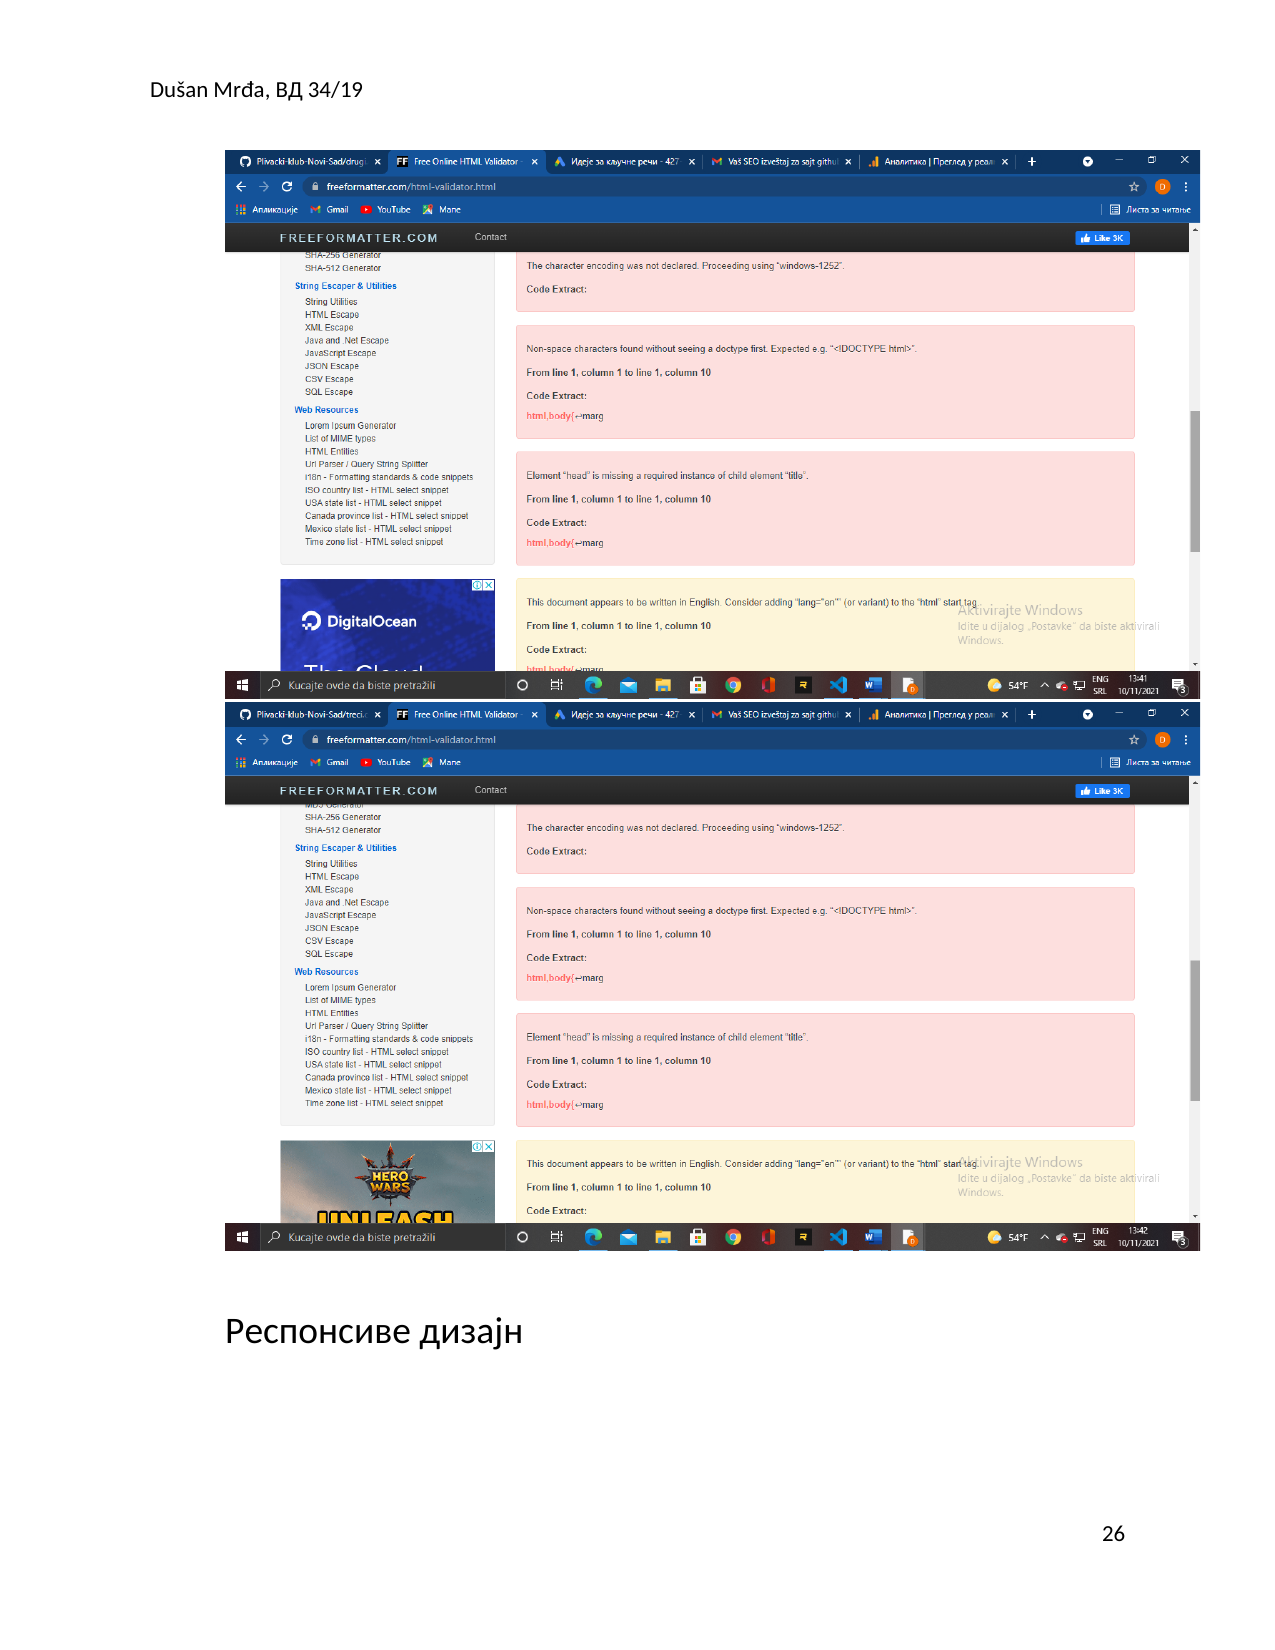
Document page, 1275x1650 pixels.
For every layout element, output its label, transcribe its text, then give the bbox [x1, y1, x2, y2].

picture [225, 150, 1200, 699]
list Респонсиве дизајн [225, 1307, 1125, 1353]
picture [225, 702, 1200, 1251]
